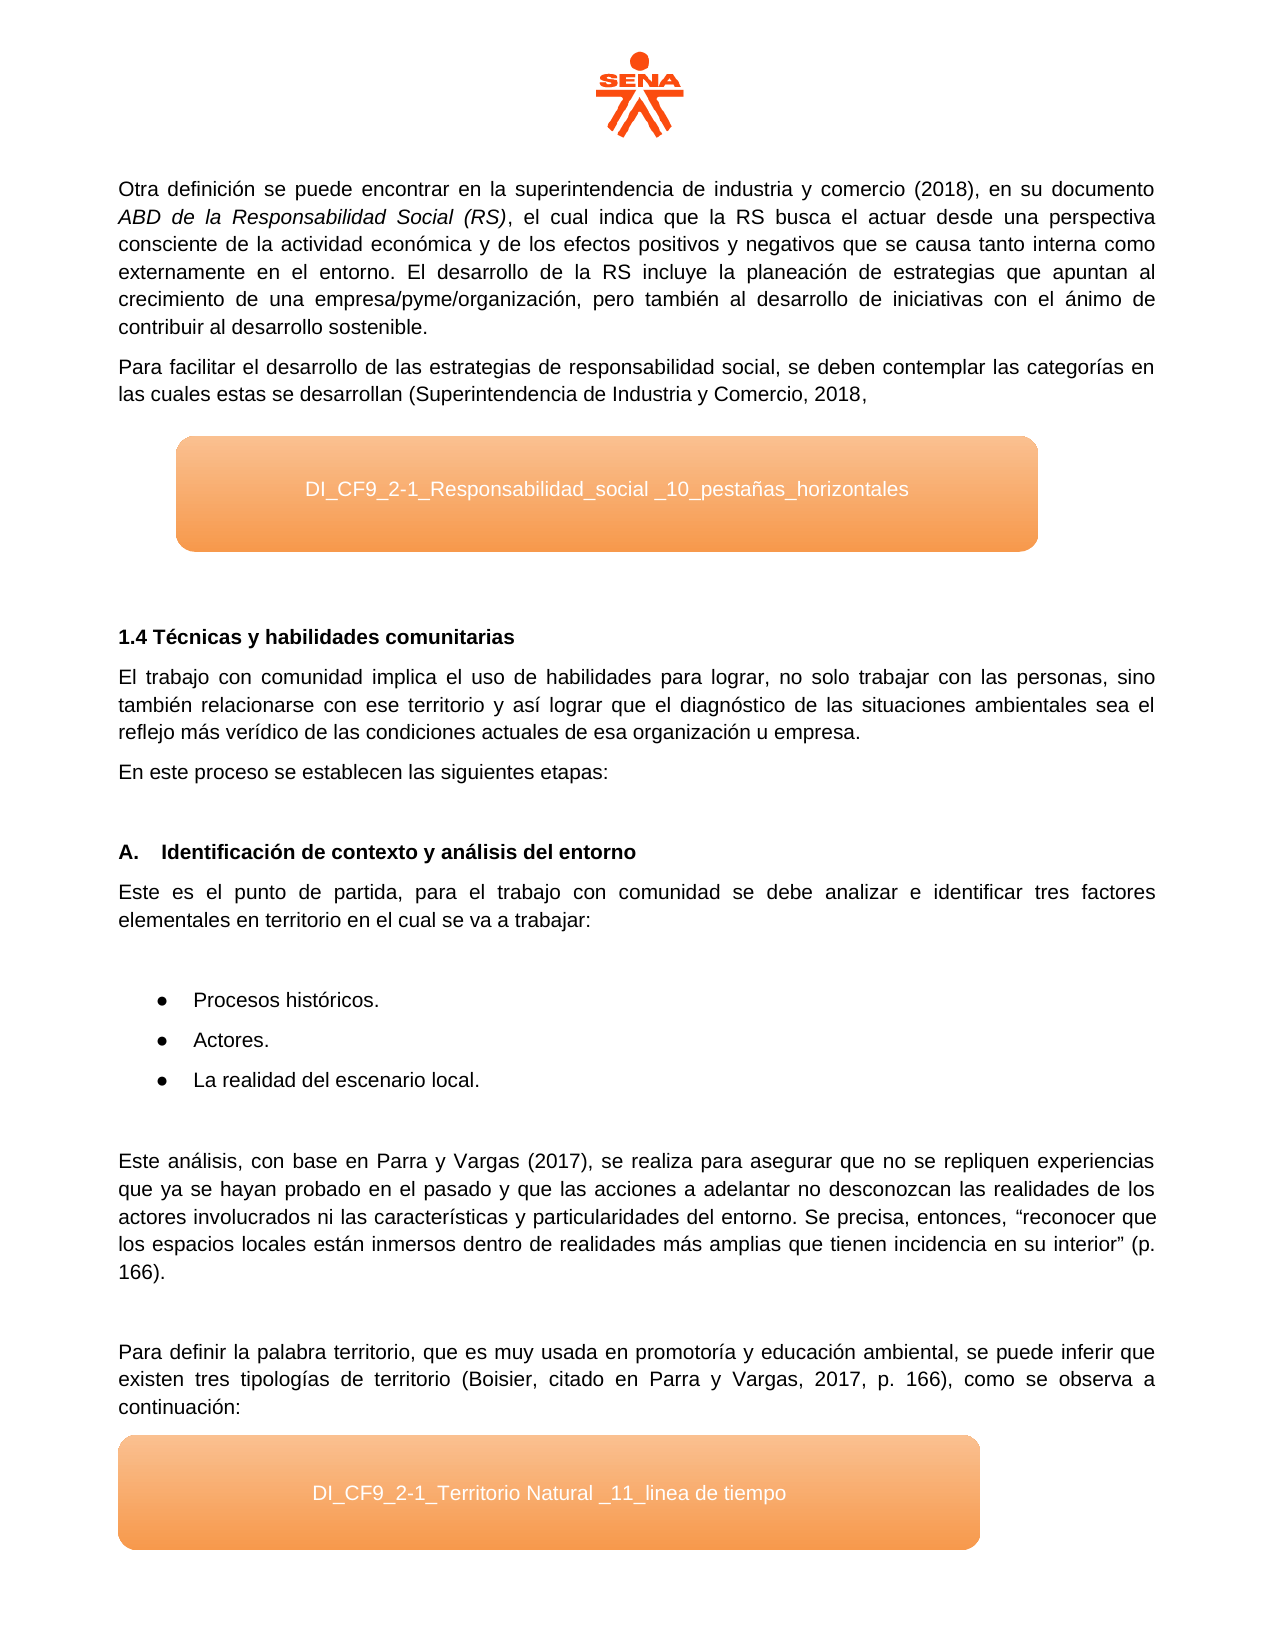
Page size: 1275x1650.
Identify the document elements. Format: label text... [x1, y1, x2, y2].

list Procesos históricos. [156, 987, 1157, 1011]
list Actores. [156, 1027, 1157, 1051]
text 1.4 Técnicas y habilidades comunitarias [118, 625, 1157, 649]
text El trabajo con comunidad implica el uso de habilidades para lograr, no solo trabajar con las personas, sino también relacionarse con ese territorio y así lograr que el diagnóstico de las situaciones ambientales sea el reflejo más verídico de las condiciones actuales de esa organización u empresa. [118, 665, 1157, 744]
list Identificación de contexto y análisis del entorno [118, 840, 1157, 864]
text Otra definición se puede encontrar en la superintendencia de industria y comercio (2018), en su documento ABD de la Responsabilidad Social (RS), el cual indica que la RS busca el actuar desde una perspectiva consciente de la actividad económica y de los efectos positivos y negativos que se causa tanto interna como externamente en el entorno. El desarrollo de la RS incluye la planeación de estrategias que apuntan al crecimiento de una empresa/pyme/organización, pero también al desarrollo de iniciativas con el ánimo de contribuir al desarrollo sostenible. [118, 177, 1157, 339]
text Para definir la palabra territorio, que es muy usada en promotoría y educación ambiental, se puede inferir que existen tres tipologías de territorio (Boisier, citado en Parra y Vargas, 2017, p. 166), como se observa a continuación: [118, 1340, 1157, 1419]
list La realidad del escenario local. [156, 1067, 1157, 1091]
text Este análisis, con base en Parra y Vargas (2017), se realiza para asegurar que no se repliquen experiencias que ya se hayan probado en el pasado y que las acciones a adelantar no desconozcan las realidades de los actores involucrados ni las características y particularidades del entorno. Se precisa, entonces, “reconocer que los espacios locales están inmersos dentro de realidades más amplias que tienen incidencia en su interior” (p. 166). [118, 1147, 1157, 1284]
text Para facilitar el desarrollo de las estrategias de responsabilidad social, se deben contemplar las categorías en las cuales estas se desarrollan (Superintendencia de Industria y Comercio, 2018, [118, 355, 1157, 406]
text Este es el punto de partida, para el trabajo con comunidad se debe analizar e identificar tres factores elementales en territorio en el cual se va a trabajar: [118, 880, 1157, 931]
picture [585, 48, 690, 142]
text En este proceso se establecen las siguientes etapas: [118, 760, 1157, 784]
